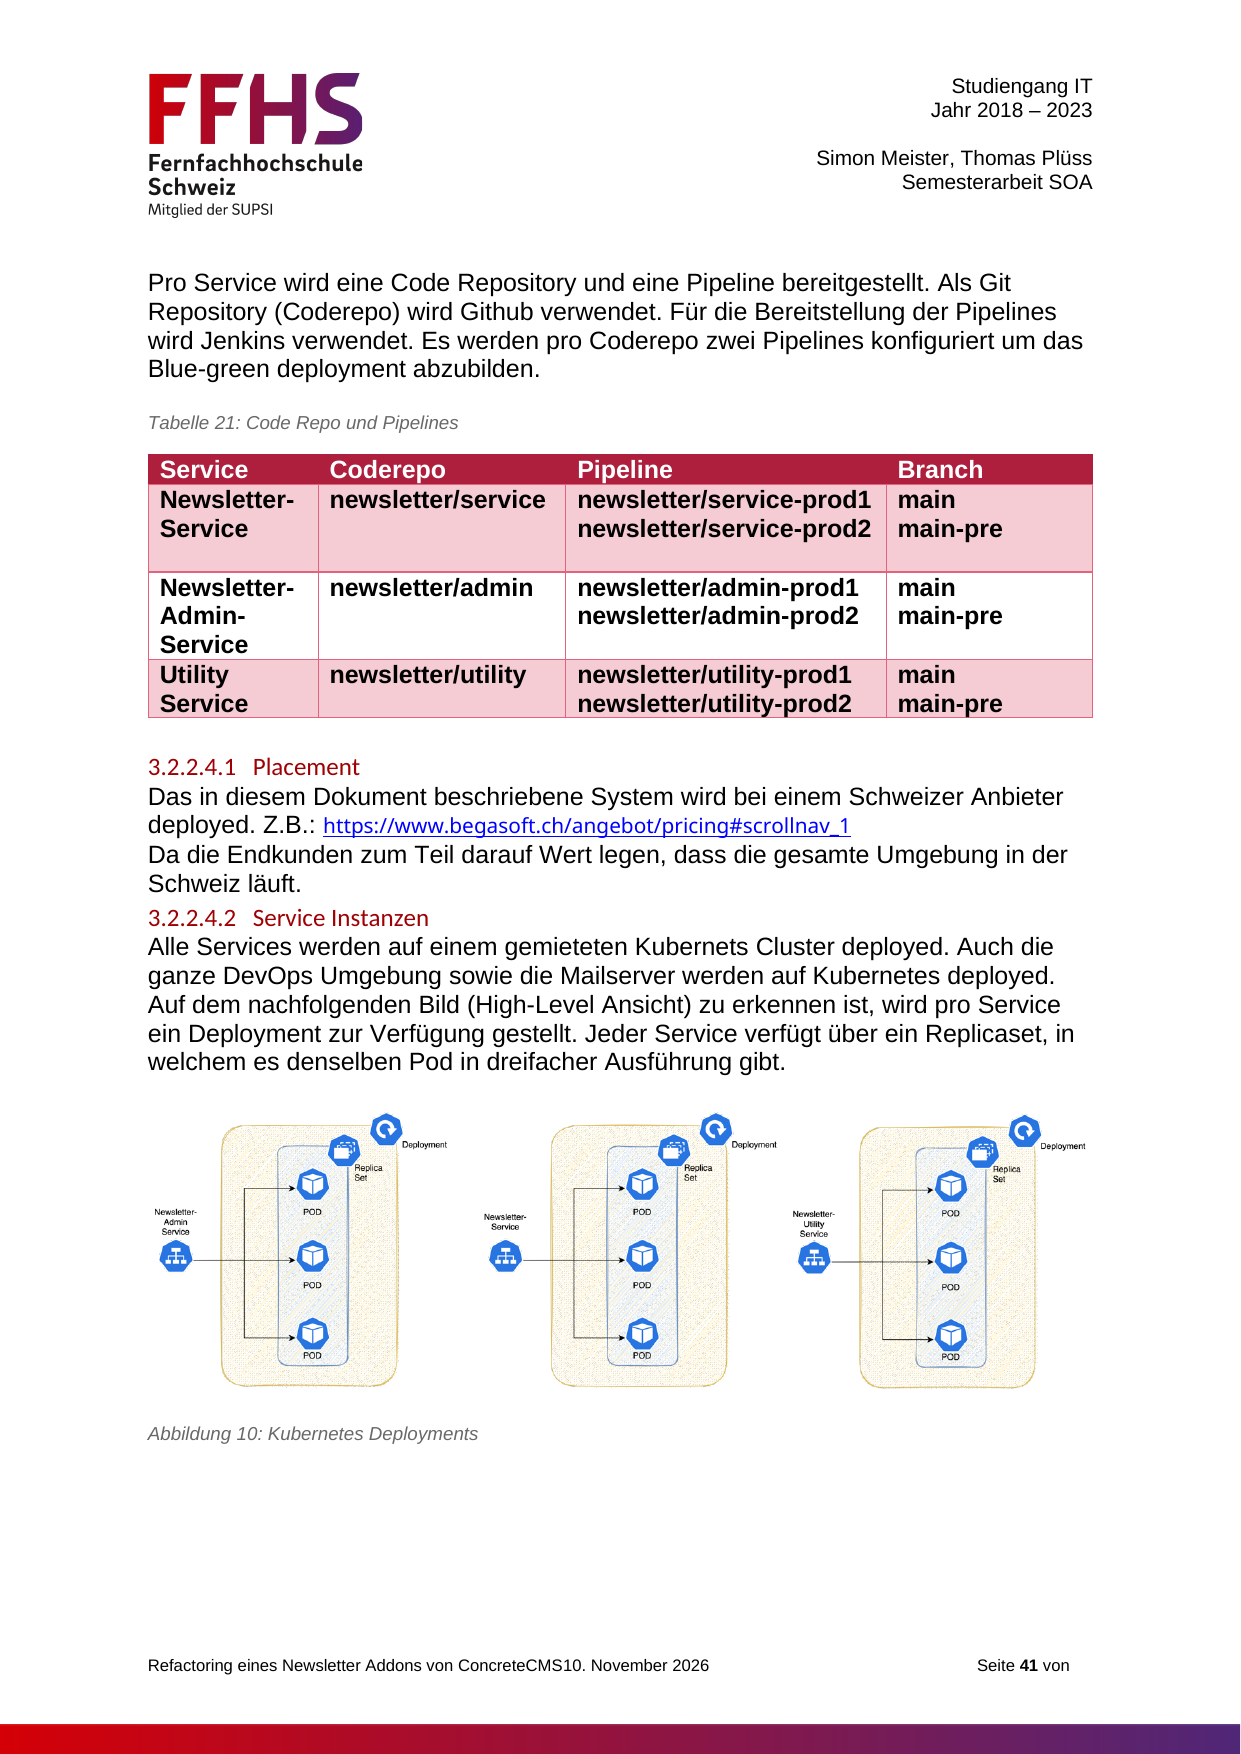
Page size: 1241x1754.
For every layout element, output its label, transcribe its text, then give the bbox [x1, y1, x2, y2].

table_cell main main-pre [887, 485, 1092, 571]
table_cell Utility Service [149, 660, 318, 717]
table_cell newsletter/utility [319, 660, 565, 717]
picture [148, 73, 363, 218]
text Tabelle 21: Code Repo und Pipelines [148, 412, 1092, 433]
table_cell newsletter/admin-prod1 newsletter/admin-prod2 [566, 573, 886, 659]
subtitle Placement [148, 751, 1092, 782]
table_cell main main-pre [887, 660, 1092, 717]
table_header Service [149, 455, 318, 484]
table_cell newsletter/utility-prod1 newsletter/utility-prod2 [566, 660, 886, 717]
table_cell newsletter/service [319, 485, 565, 571]
table_cell Newsletter-Admin-Service [149, 573, 318, 659]
table_cell newsletter/admin [319, 573, 565, 659]
picture [0, 1724, 1241, 1754]
text Pro Service wird eine Code Repository und eine Pipeline bereitgestellt. Als Git Repository (Coderepo) wird Github verwendet. Für die Bereitstellung der Pipelines wird Jenkins verwendet. Es werden pro Coderepo zwei Pipelines konfiguriert um das Blue-green deployment abzubilden. [148, 268, 1092, 383]
table_header Coderepo [319, 455, 565, 484]
text Abbildung 10: Kubernetes Deployments [148, 1423, 1092, 1444]
table_header Pipeline [566, 455, 886, 484]
table_cell main main-pre [887, 573, 1092, 659]
text Da die Endkunden zum Teil darauf Wert legen, dass die gesamte Umgebung in der Schweiz läuft. [148, 840, 1092, 898]
table_cell newsletter/service-prod1 newsletter/service-prod2 [566, 485, 886, 571]
text Das in diesem Dokument beschriebene System wird bei einem Schweizer Anbieter deployed. Z.B.: https://www.begasoft.ch/angebot/pricing#scrollnav_1 [148, 782, 1092, 840]
table_header Branch [887, 455, 1092, 484]
subtitle Service Instanzen [148, 902, 1092, 932]
table_cell Newsletter-Service [149, 485, 318, 571]
text Alle Services werden auf einem gemieteten Kubernets Cluster deployed. Auch die ganze DevOps Umgebung sowie die Mailserver werden auf Kubernetes deployed. Auf dem nachfolgenden Bild (High-Level Ansicht) zu erkennen ist, wird pro Service ein Deployment zur Verfügung gestellt. Jeder Service verfügt über ein Replicaset, in welchem es denselben Pod in dreifacher Ausführung gibt. [148, 932, 1092, 1076]
picture [147, 1104, 1093, 1395]
